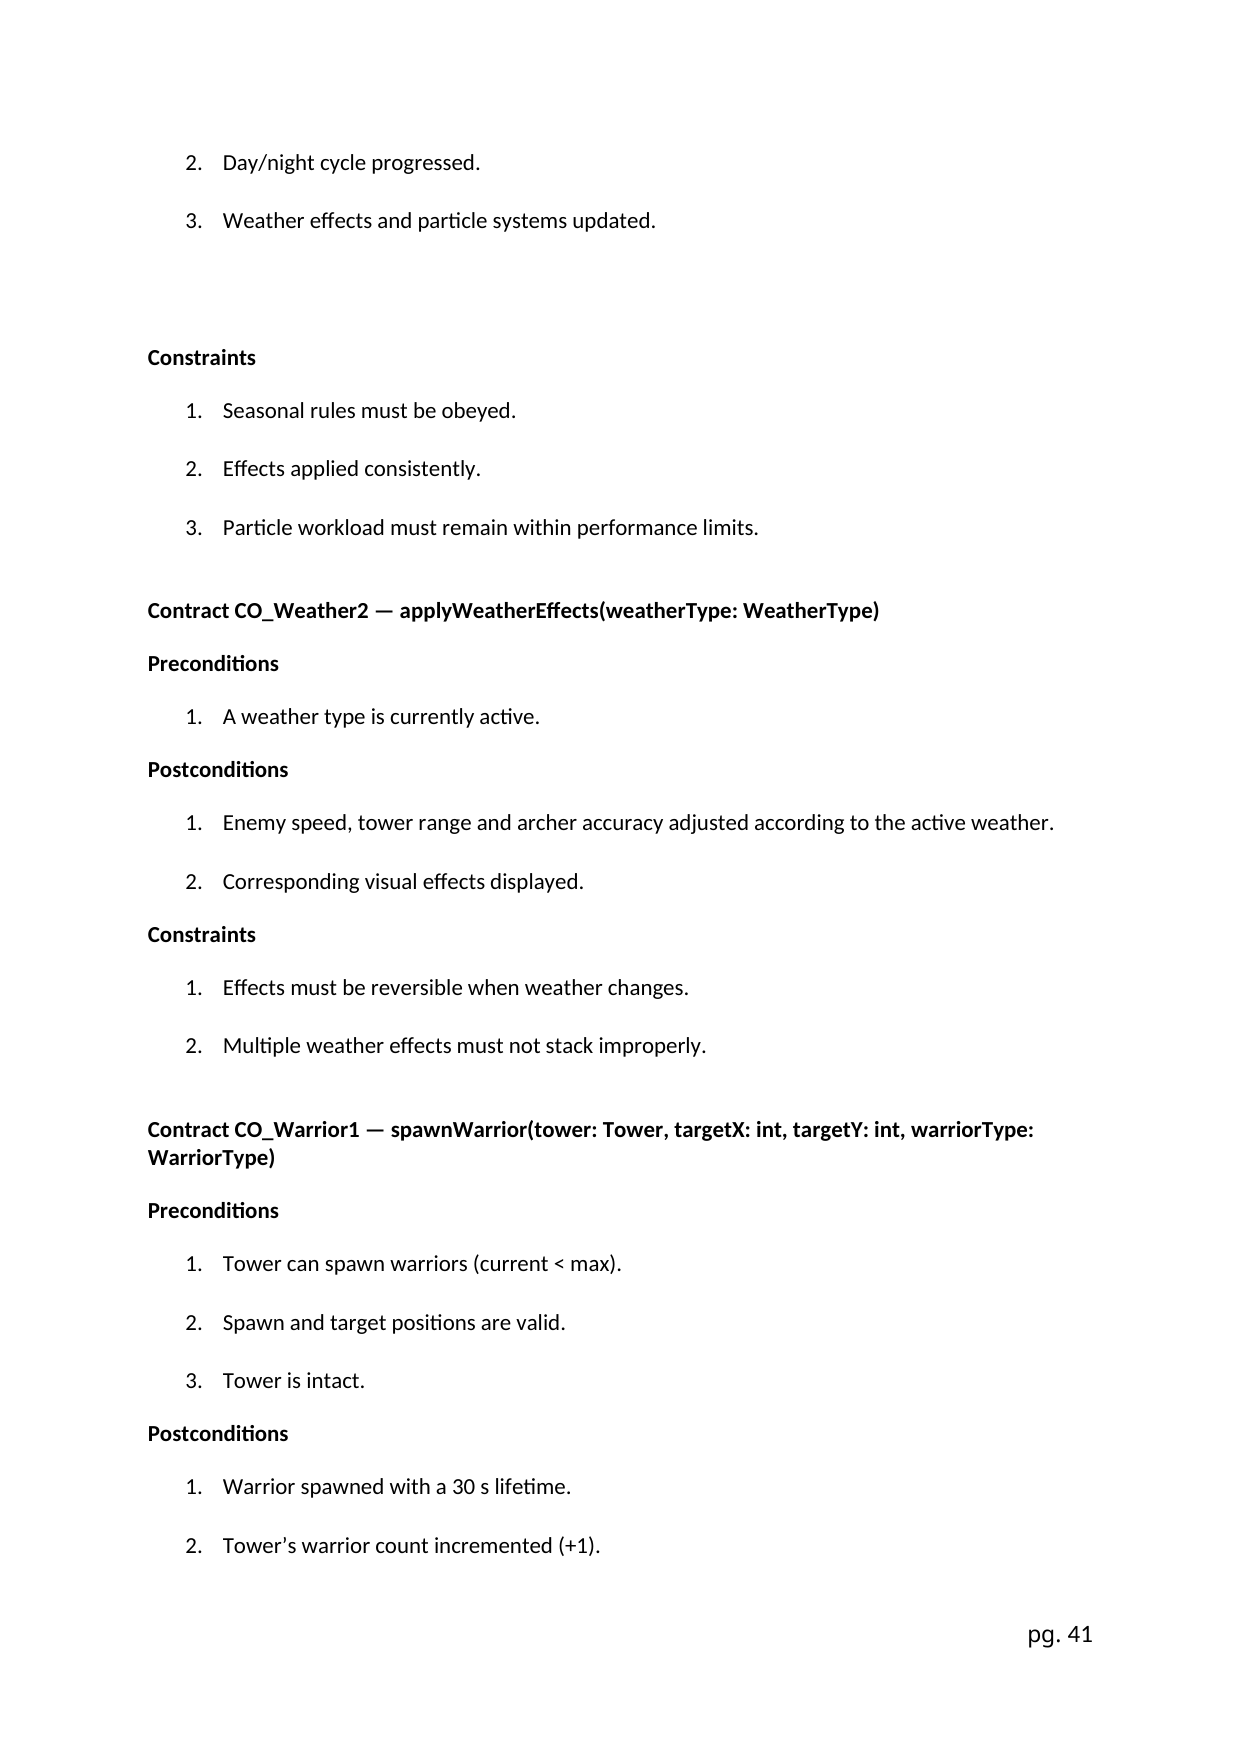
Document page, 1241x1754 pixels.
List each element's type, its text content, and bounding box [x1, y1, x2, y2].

list A weather type is currently active. [185, 702, 1093, 730]
text Constraints [148, 920, 1093, 948]
list Multiple weather effects must not stack improperly. [185, 1032, 1093, 1090]
list Tower’s warrior count incremented (+1). [185, 1531, 1093, 1589]
text Contract CO_Warrior1 — spawnWarrior(tower: Tower, targetX: int, targetY: int, warriorType: WarriorType) [148, 1115, 1093, 1171]
list Warrior spawned with a 30 s lifetime. [185, 1472, 1093, 1531]
list Enemy speed, tower range and archer accuracy adjusted according to the active weather. [185, 808, 1093, 867]
list Weather effects and particle systems updated. [185, 206, 1093, 234]
text Postconditions [148, 755, 1093, 783]
text Contract CO_Weather2 — applyWeatherEffects(weatherType: WeatherType) [148, 596, 1093, 624]
text Preconditions [148, 1196, 1093, 1224]
list Particle workload must remain within performance limits. [185, 513, 1093, 571]
text Constraints [148, 343, 1093, 371]
list Seasonal rules must be obeyed. [185, 396, 1093, 454]
list Spawn and target positions are valid. [185, 1308, 1093, 1366]
list Tower is intact. [185, 1366, 1093, 1394]
list Effects applied consistently. [185, 454, 1093, 513]
list Day/night cycle progressed. [185, 148, 1093, 206]
list Tower can spawn warriors (current < max). [185, 1249, 1093, 1308]
text Preconditions [148, 649, 1093, 677]
list Corresponding visual effects displayed. [185, 867, 1093, 895]
list Effects must be reversible when weather changes. [185, 973, 1093, 1032]
text Postconditions [148, 1419, 1093, 1447]
